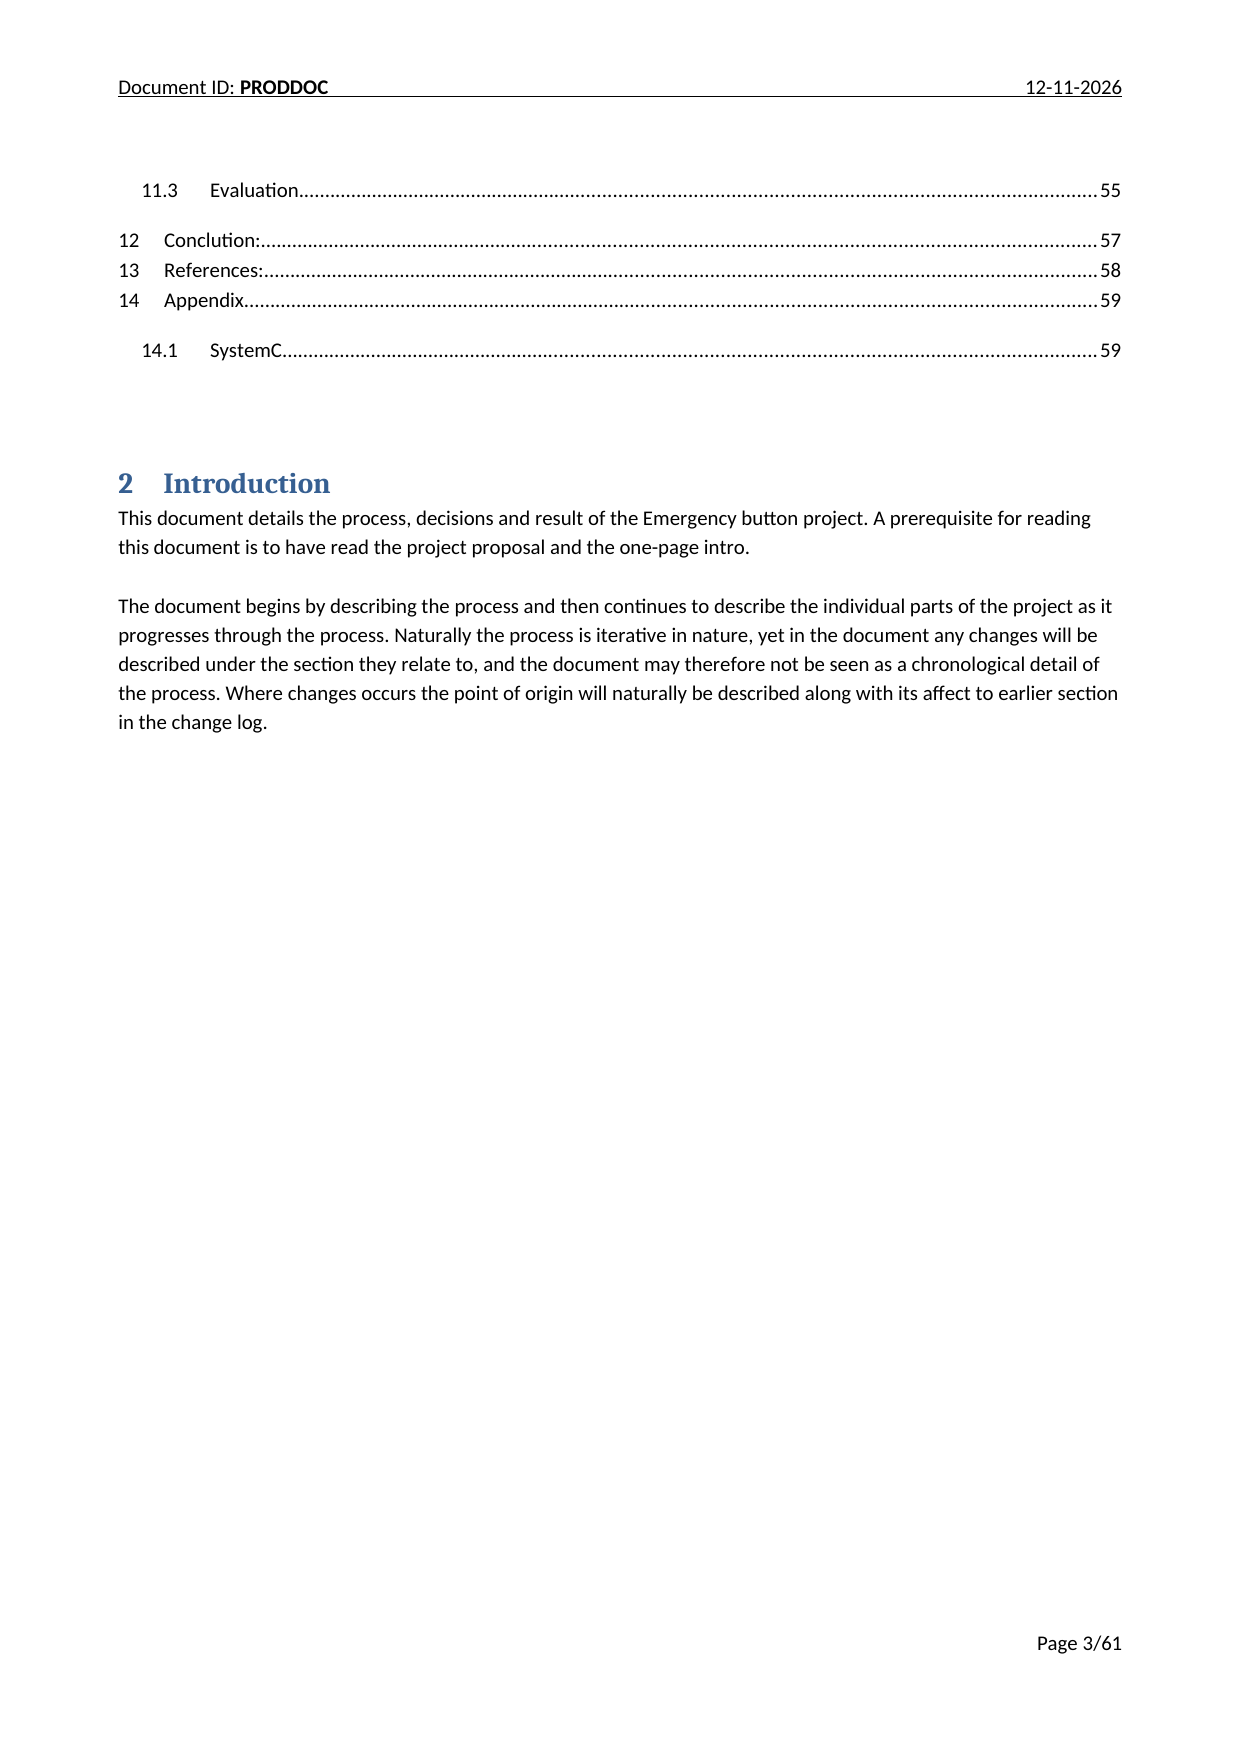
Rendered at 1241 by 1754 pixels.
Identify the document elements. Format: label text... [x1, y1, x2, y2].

text 14.1 SystemC 59 [141, 337, 1122, 363]
text This document details the process, decisions and result of the Emergency button project. A prerequisite for reading this document is to have read the project proposal and the one-page intro. [118, 505, 1122, 560]
text 13 References: 58 [118, 257, 1122, 283]
text The document begins by describing the process and then continues to describe the individual parts of the project as it progresses through the process. Naturally the process is iterative in nature, yet in the document any changes will be described under the section they relate to, and the document may therefore not be seen as a chronological detail of the process. Where changes occurs the point of origin will naturally be described along with its affect to earlier section in the change log. [118, 593, 1122, 735]
text 11.3 Evaluation 55 [141, 177, 1122, 203]
text 12 Conclution: 57 [118, 228, 1122, 253]
subtitle Introduction [118, 467, 1122, 500]
text 14 Appendix 59 [118, 287, 1122, 312]
